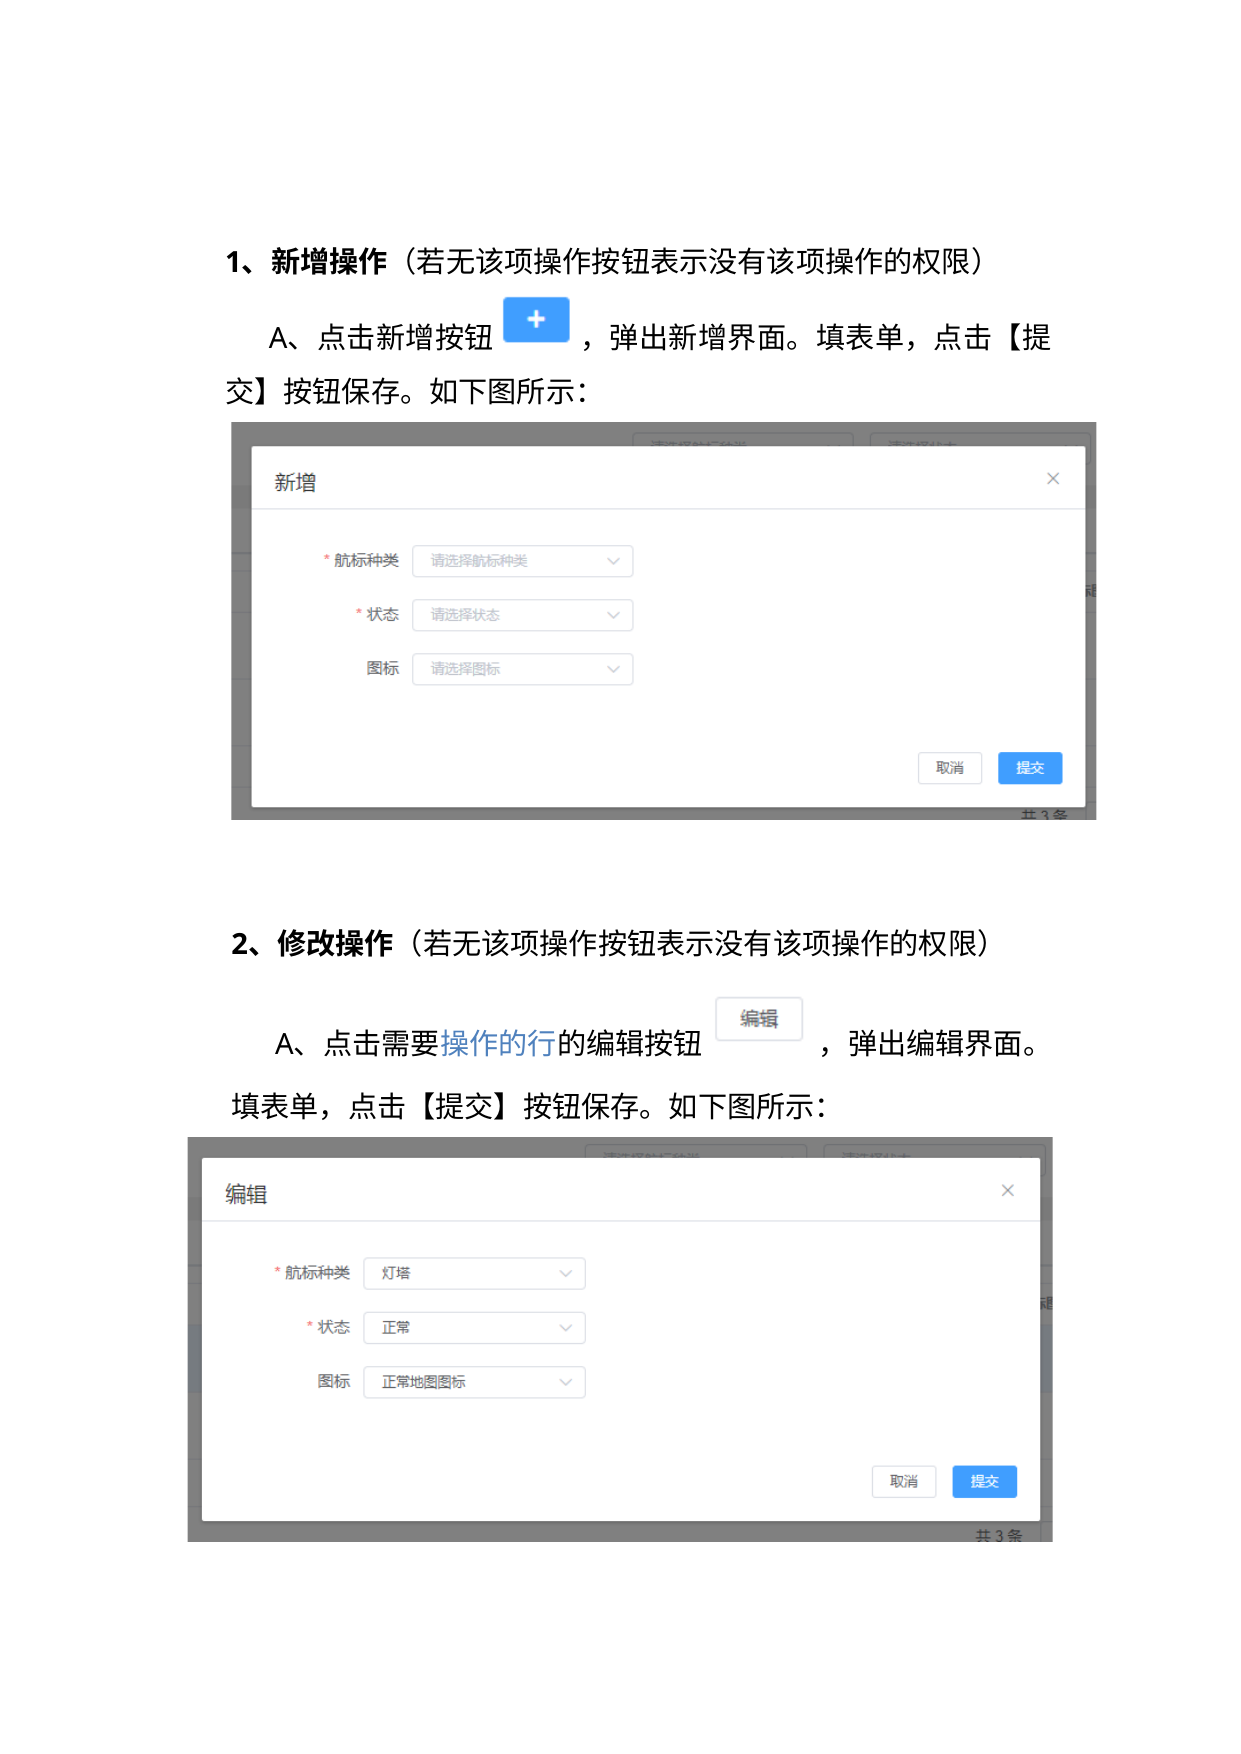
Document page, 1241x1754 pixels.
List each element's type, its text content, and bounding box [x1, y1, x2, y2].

picture [187, 1137, 1053, 1542]
text 2、修改操作（若无该项操作按钮表示没有该项操作的权限） [187, 909, 1053, 974]
picture [494, 292, 581, 349]
text A、点击新增按钮，弹出新增界面。填表单，点击【提交】按钮保存。如下图所示： [225, 292, 1053, 422]
picture [703, 983, 819, 1054]
text A、点击需要操作的行的编辑按钮，弹出编辑界面。填表单，点击【提交】按钮保存。如下图所示： [231, 974, 1053, 1137]
picture [231, 422, 1097, 820]
text 1、新增操作（若无该项操作按钮表示没有该项操作的权限） [187, 227, 1053, 292]
